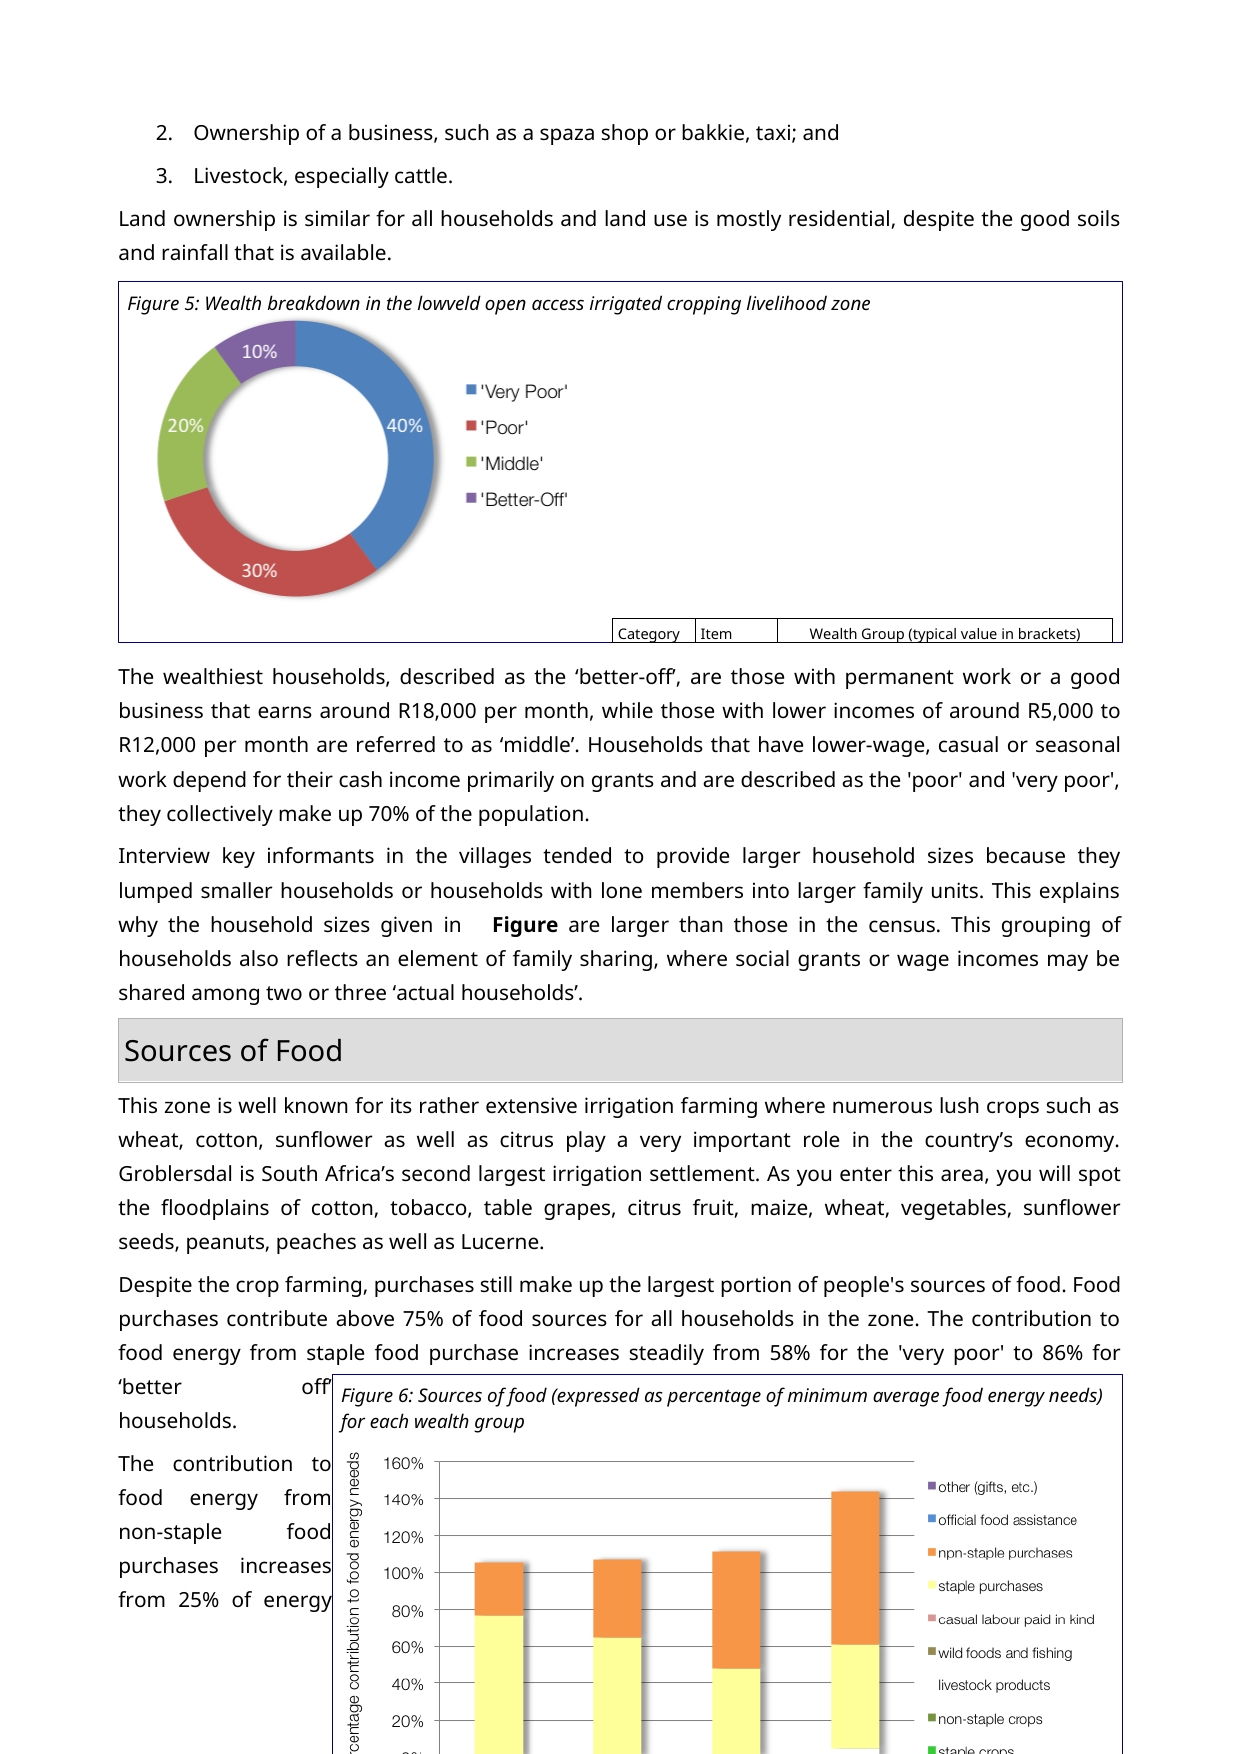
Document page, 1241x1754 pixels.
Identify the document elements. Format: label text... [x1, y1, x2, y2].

text The wealthiest households, described as the ‘better-off’, are those with permanent work or a good business that earns around R18,000 per month, while those with lower incomes of around R5,000 to R12,000 per month are referred to as ‘middle’. Households that have lower-wage, casual or seasonal work depend for their cash income primarily on grants and are described as the 'poor' and 'very poor', they collectively make up 70% of the population. [118, 643, 1122, 827]
picture [340, 1446, 1117, 1754]
list Livestock, especially cattle. [156, 161, 1122, 189]
picture [127, 315, 602, 606]
text Land ownership is similar for all households and land use is mostly residential, despite the good soils and rainfall that is available. [118, 204, 1122, 266]
text Interview key informants in the villages tended to provide larger household sizes because they lumped smaller households or households with lone members into larger family units. This explains why the household sizes given in Figure are larger than those in the census. This grouping of households also reflects an element of family sharing, where social grants or wage incomes may be shared among two or three ‘actual households’. [118, 842, 1122, 1006]
text This zone is well known for its rather extensive irrigation farming where numerous lush crops such as wheat, cotton, sunflower as well as citrus play a very important role in the country’s economy. Groblersdal is South Africa’s second largest irrigation settlement. As you enter this area, you will spot the floodplains of cotton, tobacco, table grapes, citrus fruit, maize, wheat, vegetables, sunflower seeds, peanuts, peaches as well as Lucerne. [118, 1091, 1122, 1256]
table_header Sources of Food [119, 1019, 1122, 1081]
text Despite the crop farming, purchases still make up the largest portion of people's sources of food. Food purchases contribute above 75% of food sources for all households in the zone. The contribution to food energy from staple food purchase increases steadily from 58% for the 'very poor' to 86% for ‘better off’ households. [118, 1270, 1122, 1435]
list Ownership of a business, such as a spaza shop or bakkie, taxi; and [156, 118, 1122, 147]
